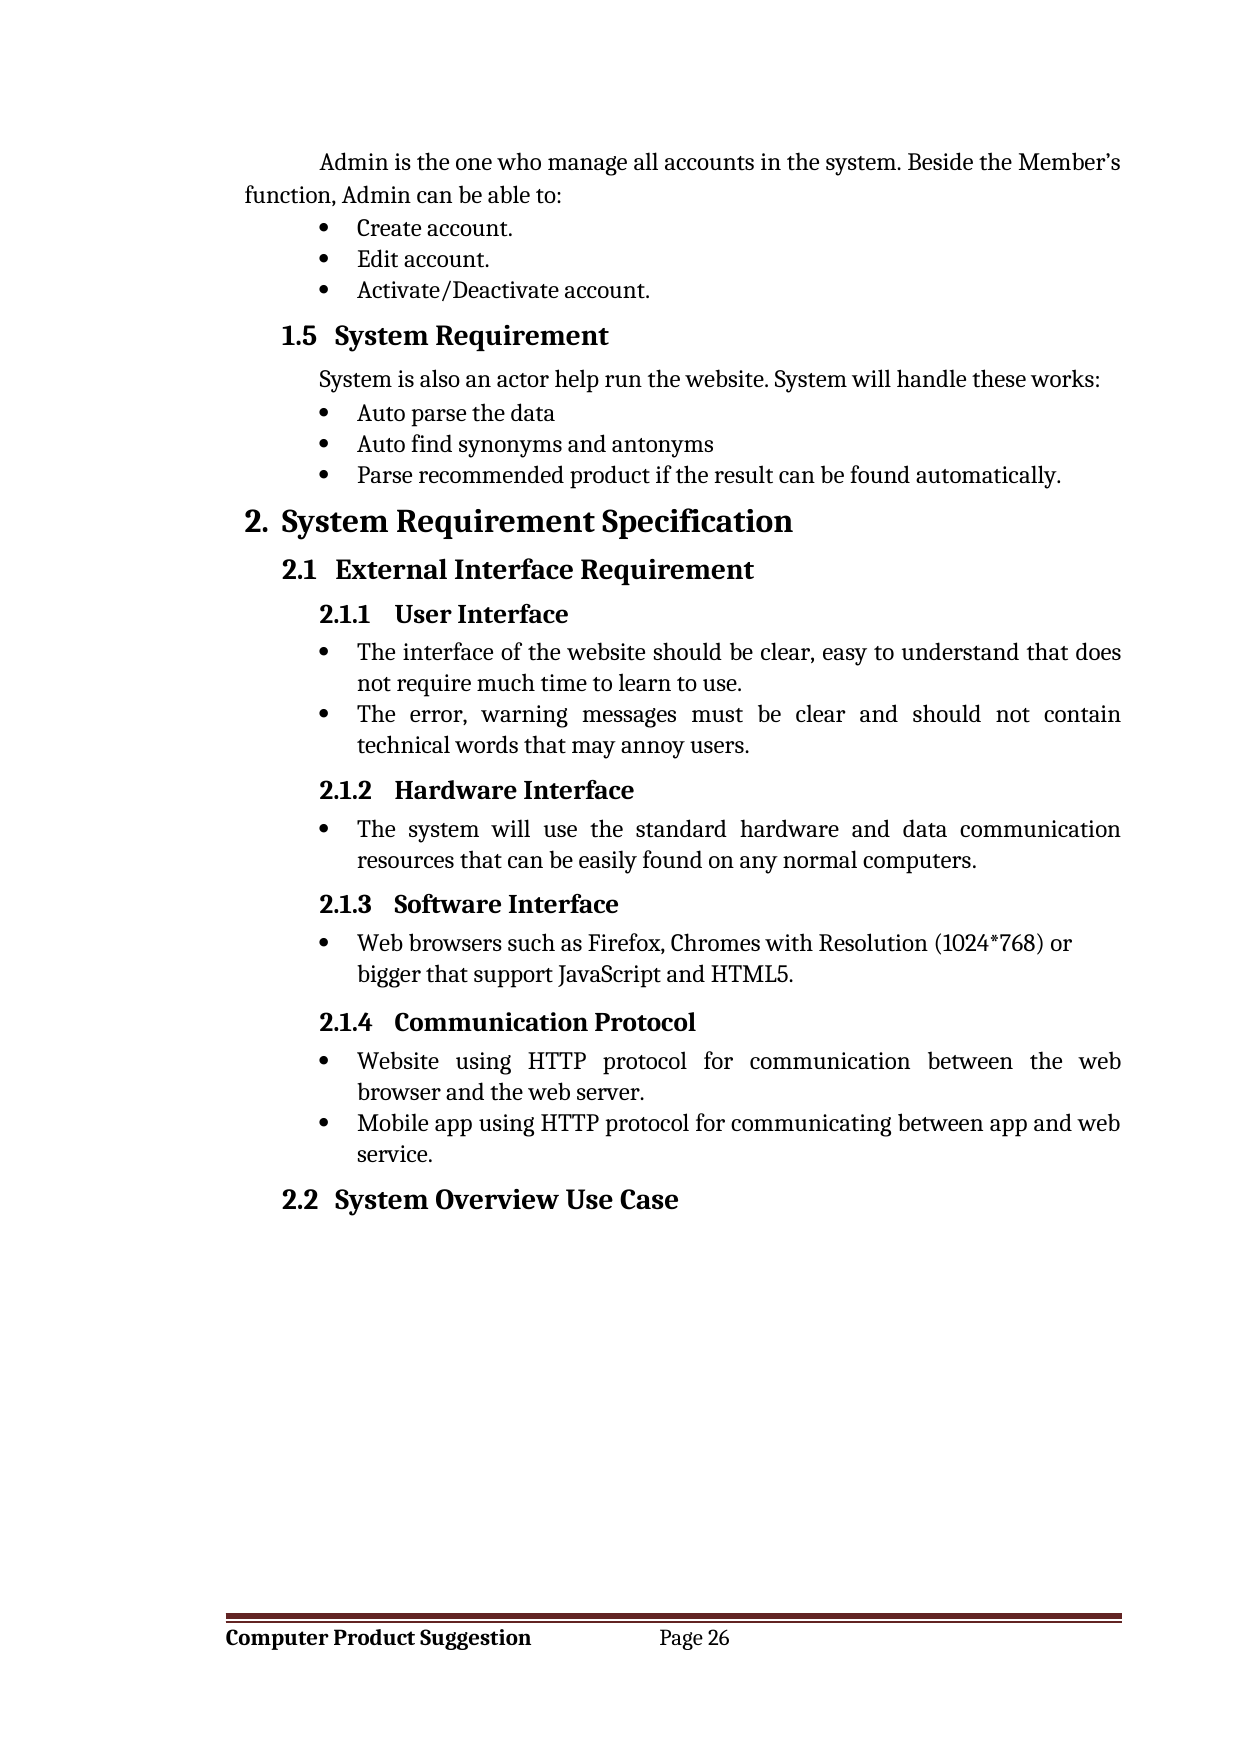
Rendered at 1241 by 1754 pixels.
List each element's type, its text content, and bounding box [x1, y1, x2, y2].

subtitle System Requirement [282, 319, 1122, 353]
subtitle Hardware Interface [319, 775, 1122, 806]
text Admin is the one who manage all accounts in the system. Beside the Member’s function, Admin can be able to: [244, 148, 1122, 209]
list Parse recommended product if the result can be found automatically. [319, 461, 1122, 489]
list Website using HTTP protocol for communication between the web browser and the web server. [319, 1047, 1122, 1107]
subtitle System Requirement Specification [244, 502, 1122, 540]
subtitle Communication Protocol [319, 1007, 1122, 1038]
list Create account. [319, 214, 1122, 242]
list Edit account. [319, 245, 1122, 273]
list Auto find synonyms and antonyms [319, 429, 1122, 458]
list The interface of the website should be clear, easy to understand that does not require much time to learn to use. [319, 638, 1122, 698]
subtitle Software Interface [319, 889, 1122, 920]
list The system will use the standard hardware and data communication resources that can be easily found on any normal computers. [319, 814, 1122, 874]
text System is also an actor help run the website. System will handle these works: [244, 365, 1122, 394]
list Mobile app using HTTP protocol for communicating between app and web service. [319, 1109, 1122, 1169]
list Auto parse the data [319, 398, 1122, 427]
list Activate/Deactivate account. [319, 276, 1122, 304]
list Web browsers such as Firefox, Chromes with Resolution (1024*768) or bigger that support JavaScript and HTML5. [319, 928, 1122, 988]
list The error, warning messages must be clear and should not contain technical words that may annoy users. [319, 700, 1122, 760]
subtitle External Interface Requirement [282, 553, 1122, 586]
subtitle System Overview Use Case [282, 1183, 1122, 1217]
subtitle User Interface [319, 599, 1122, 630]
